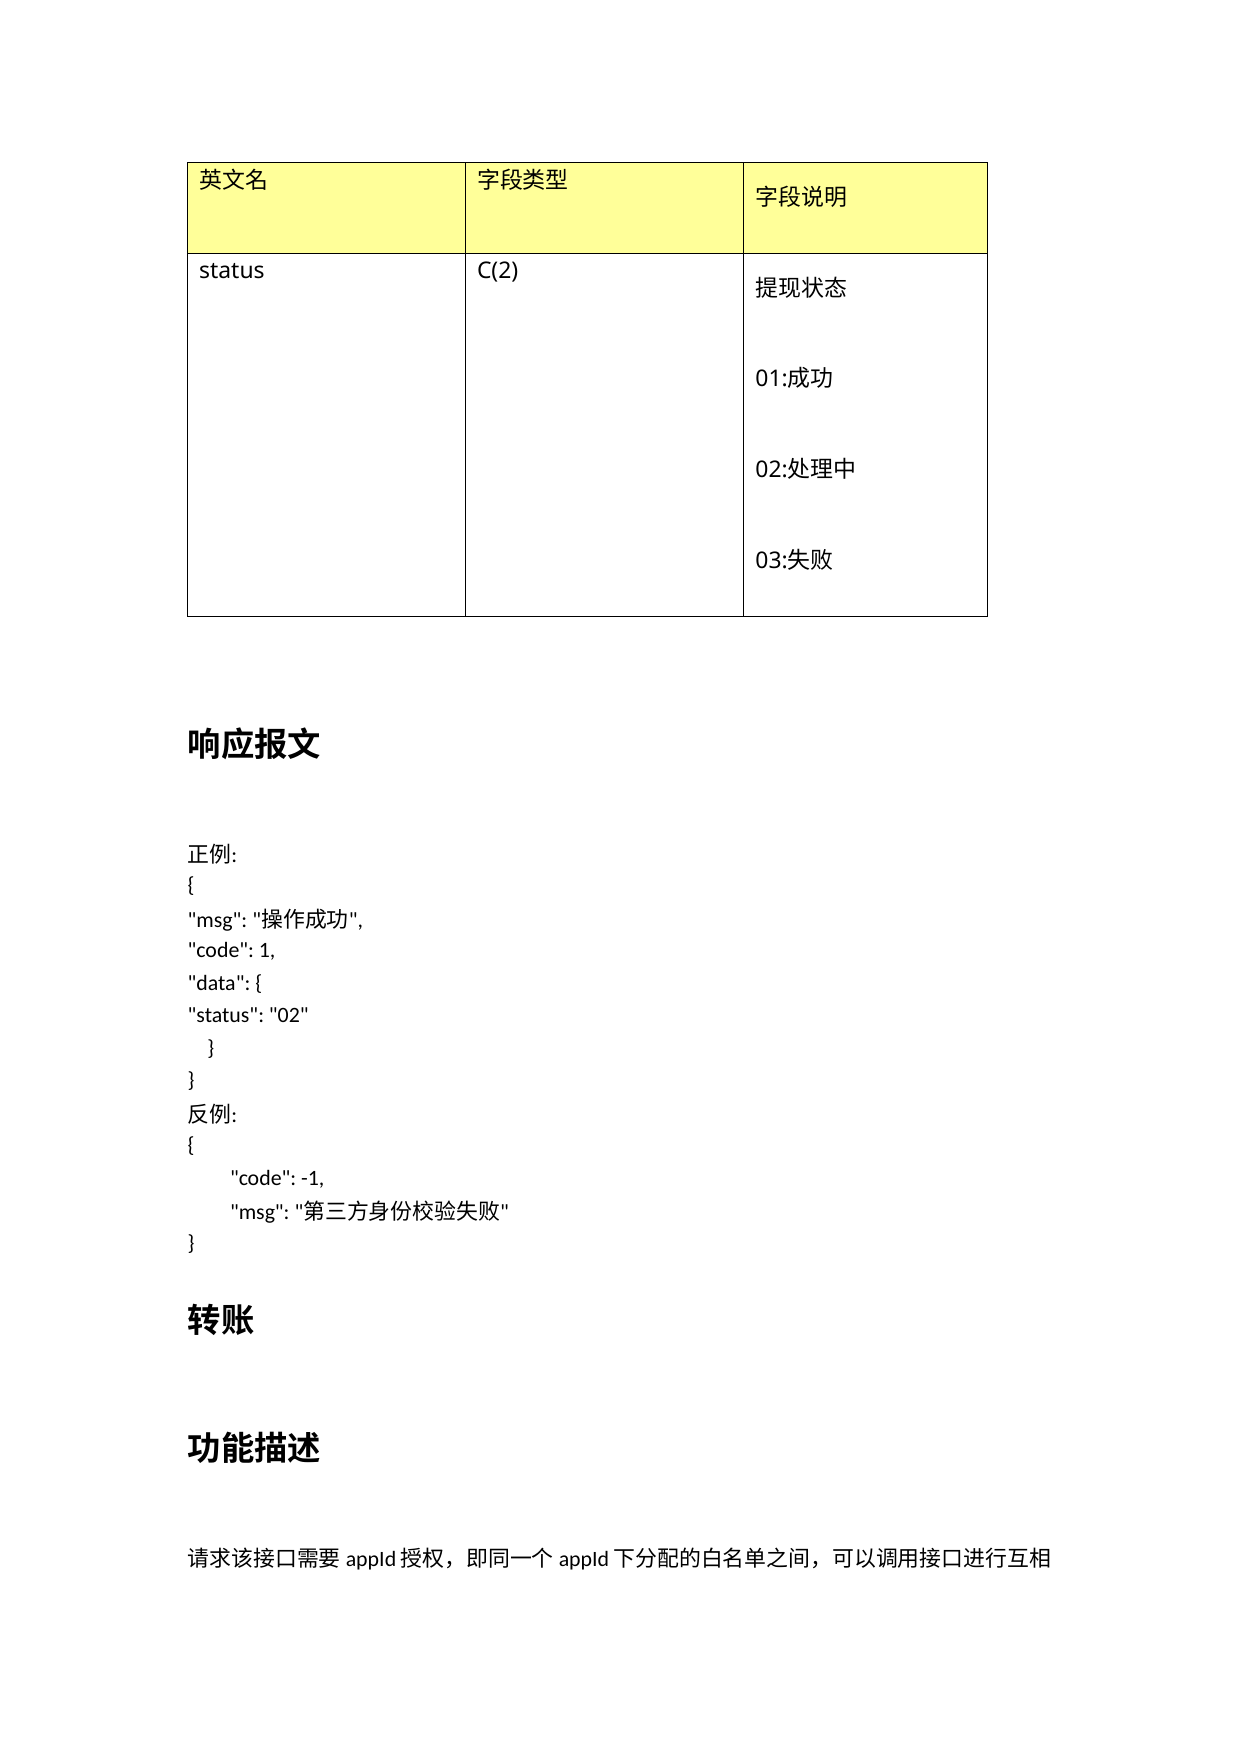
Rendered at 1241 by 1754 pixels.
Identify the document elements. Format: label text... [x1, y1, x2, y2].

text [187, 1540, 1053, 1573]
text { [187, 869, 1053, 901]
subtitle 功能描述 [187, 1413, 1053, 1478]
text "data": { [187, 966, 1053, 999]
subtitle 响应报文 [187, 709, 1053, 774]
text 反例: [187, 1096, 1053, 1129]
text } [187, 1064, 1053, 1096]
subtitle 转账 [187, 1286, 1053, 1351]
table_cell 提现状态 01:成功 02:处理中 03:失败 [744, 254, 987, 616]
text "msg": "第三方身份校验失败" [187, 1194, 1053, 1226]
table_header 字段说明 [744, 163, 987, 253]
text } [187, 1226, 1053, 1259]
table_cell status [188, 254, 465, 616]
text } [187, 1031, 1053, 1064]
text 正例: [187, 836, 1053, 869]
text "code": -1, [187, 1161, 1053, 1194]
text "status": "02" [187, 999, 1053, 1031]
text "code": 1, [187, 934, 1053, 966]
table_header 英文名 [188, 163, 465, 253]
table_cell C(2) [466, 254, 743, 616]
table_header 字段类型 [466, 163, 743, 253]
text { [187, 1129, 1053, 1161]
text "msg": "操作成功", [187, 901, 1053, 934]
